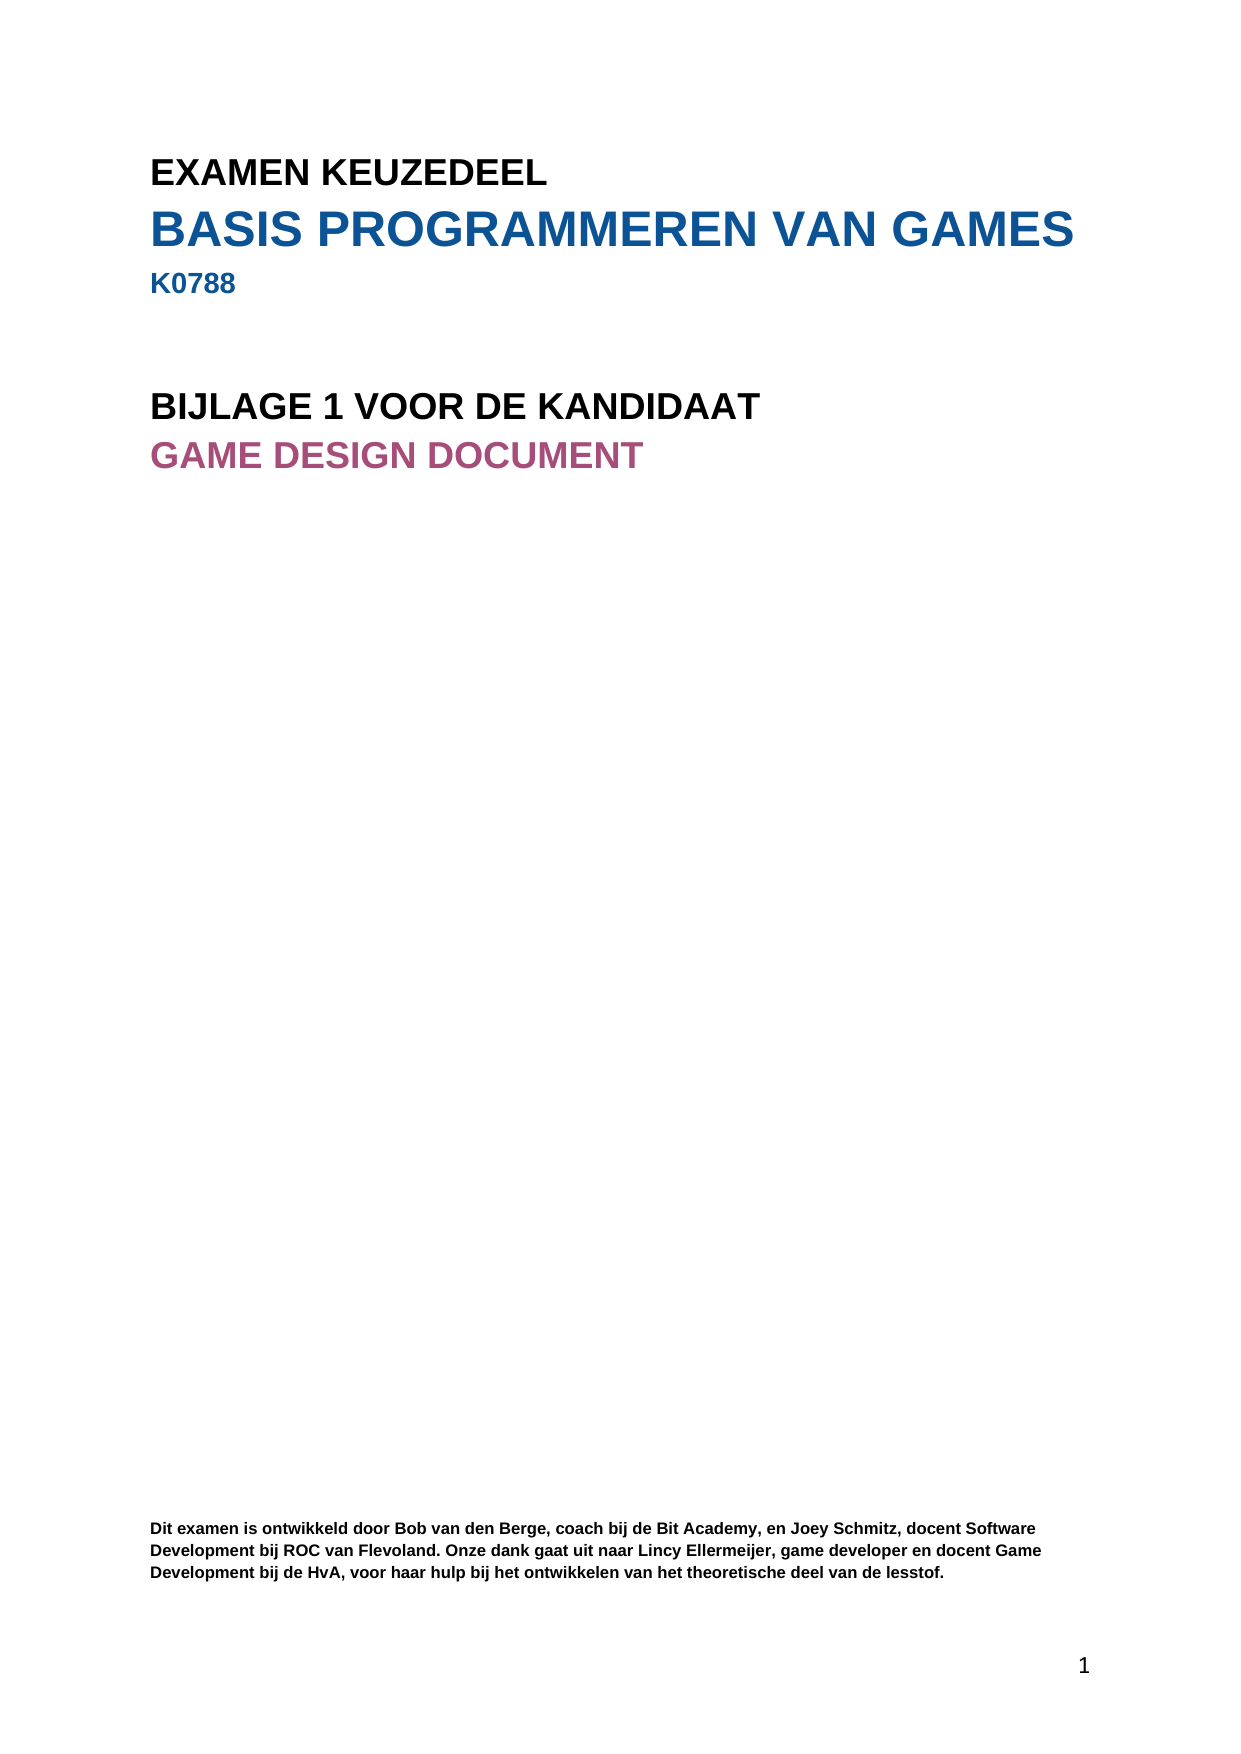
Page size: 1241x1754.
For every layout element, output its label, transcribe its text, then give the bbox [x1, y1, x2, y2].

text BIJLAGE 1 VOOR DE KANDIDAAT GAME DESIGN DOCUMENT [150, 384, 1090, 477]
text Dit examen is ontwikkeld door Bob van den Berge, coach bij de Bit Academy, en Joey Schmitz, docent Software Development bij ROC van Flevoland. Onze dank gaat uit naar Lincy Ellermeijer, game developer en docent Game Development bij de HvA, voor haar hulp bij het ontwikkelen van het theoretische deel van de lesstof. [150, 1519, 1090, 1582]
text K0788 [150, 266, 1090, 299]
text EXAMEN KEUZEDEEL [150, 150, 1090, 193]
text BASIS PROGRAMMEREN VAN GAMES [150, 199, 1090, 257]
